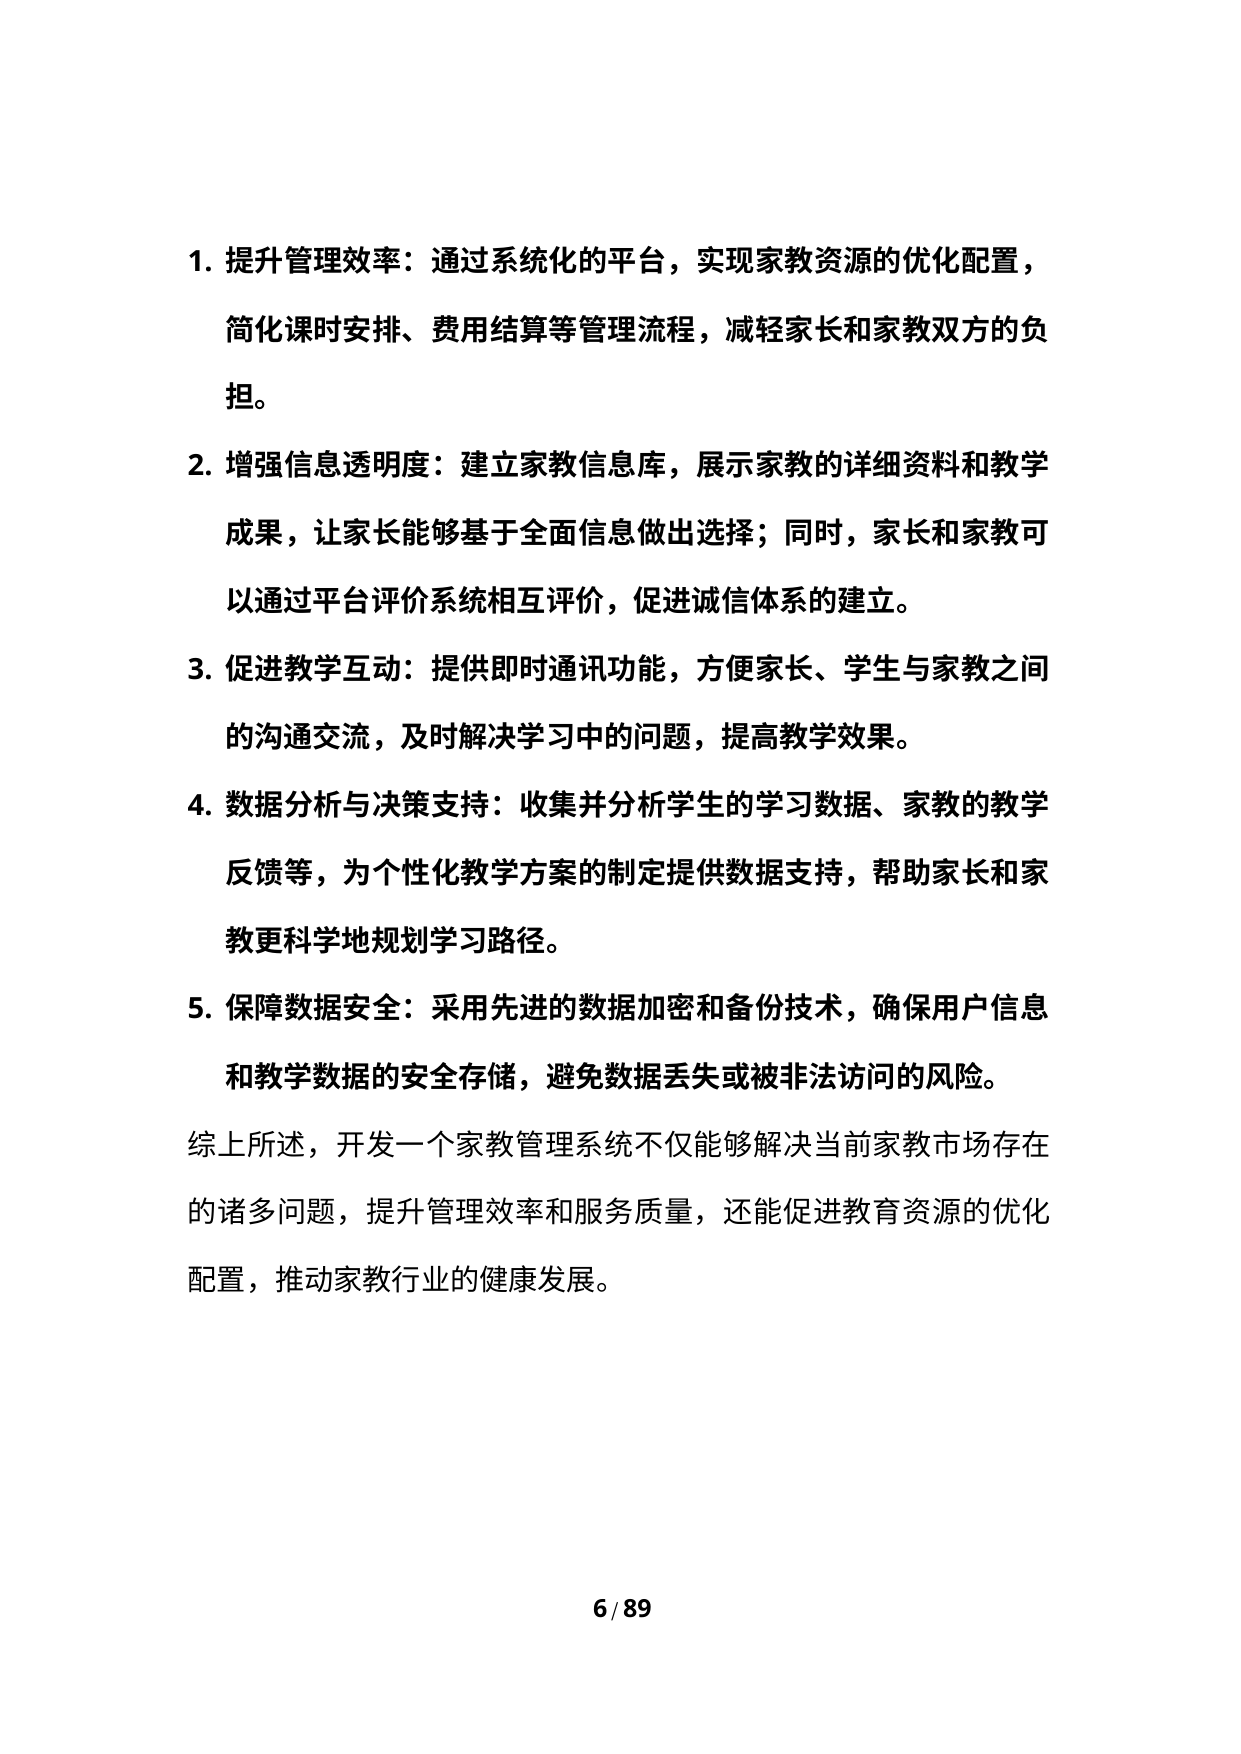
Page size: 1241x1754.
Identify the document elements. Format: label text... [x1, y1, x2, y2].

text 综上所述，开发一个家教管理系统不仅能够解决当前家教市场存在的诸多问题，提升管理效率和服务质量，还能促进教育资源的优化配置，推动家教行业的健康发展。 [187, 1108, 1053, 1312]
list 增强信息透明度：建立家教信息库，展示家教的详细资料和教学成果，让家长能够基于全面信息做出选择；同时，家长和家教可以通过平台评价系统相互评价，促进诚信体系的建立。 [187, 429, 1053, 633]
list 保障数据安全：采用先进的数据加密和备份技术，确保用户信息和教学数据的安全存储，避免数据丢失或被非法访问的风险。 [187, 972, 1053, 1108]
list 数据分析与决策支持：收集并分析学生的学习数据、家教的教学反馈等，为个性化教学方案的制定提供数据支持，帮助家长和家教更科学地规划学习路径。 [187, 769, 1053, 972]
list 提升管理效率：通过系统化的平台，实现家教资源的优化配置，简化课时安排、费用结算等管理流程，减轻家长和家教双方的负担。 [187, 225, 1053, 429]
list 促进教学互动：提供即时通讯功能，方便家长、学生与家教之间的沟通交流，及时解决学习中的问题，提高教学效果。 [187, 633, 1053, 769]
